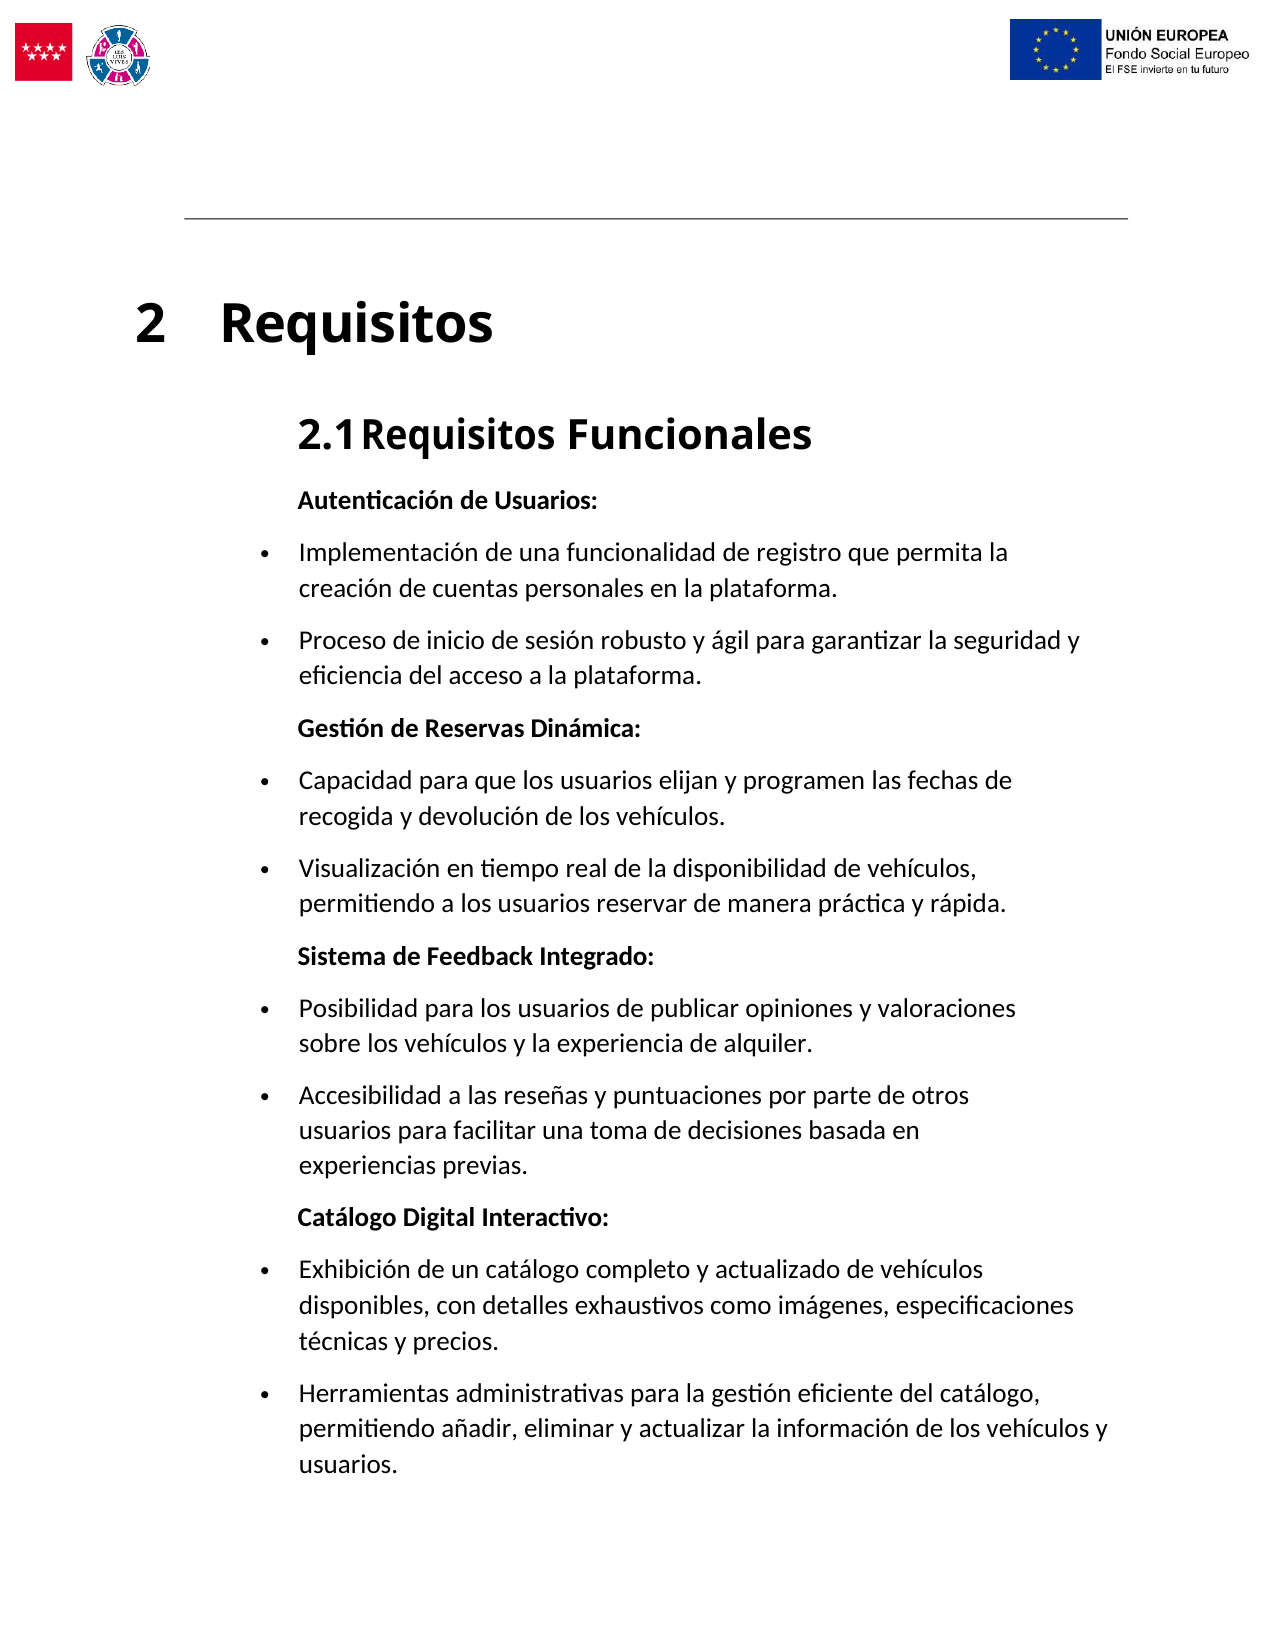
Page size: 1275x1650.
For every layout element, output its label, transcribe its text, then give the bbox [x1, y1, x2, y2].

text Catálogo Digital Interactivo: [297, 1200, 1173, 1233]
list Herramientas administrativas para la gestión eficiente del catálogo, permitiendo añadir, eliminar y actualizar la información de los vehículos y usuarios. [261, 1376, 1115, 1480]
text Sistema de Feedback Integrado: [297, 939, 1173, 972]
text Autenticación de Usuarios: [297, 483, 1173, 516]
picture [14, 22, 73, 81]
list Implementación de una funcionalidad de registro que permita la creación de cuentas personales en la plataforma. [261, 535, 1076, 604]
list Exhibición de un catálogo completo y actualizado de vehículos disponibles, con detalles exhaustivos como imágenes, especificaciones técnicas y precios. [261, 1252, 1099, 1357]
list Proceso de inicio de sesión robusto y ágil para garantizar la seguridad y eficiencia del acceso a la plataforma. [261, 623, 1121, 692]
list Accesibilidad a las reseñas y puntuaciones por parte de otros usuarios para facilitar una toma de decisiones basada en experiencias previas. [261, 1078, 1059, 1181]
picture [1010, 19, 1251, 80]
list Capacidad para que los usuarios elijan y programen las fechas de recogida y devolución de los vehículos. [261, 763, 1067, 832]
picture [86, 25, 150, 86]
subtitle Requisitos Funcionales [297, 405, 1173, 462]
text Gestión de Reservas Dinámica: [297, 711, 1173, 744]
list Visualización en tiempo real de la disponibilidad de vehículos, permitiendo a los usuarios reservar de manera práctica y rápida. [261, 851, 1108, 919]
list Posibilidad para los usuarios de publicar opiniones y valoraciones sobre los vehículos y la experiencia de alquiler. [261, 991, 1057, 1059]
subtitle Requisitos [135, 150, 1173, 358]
